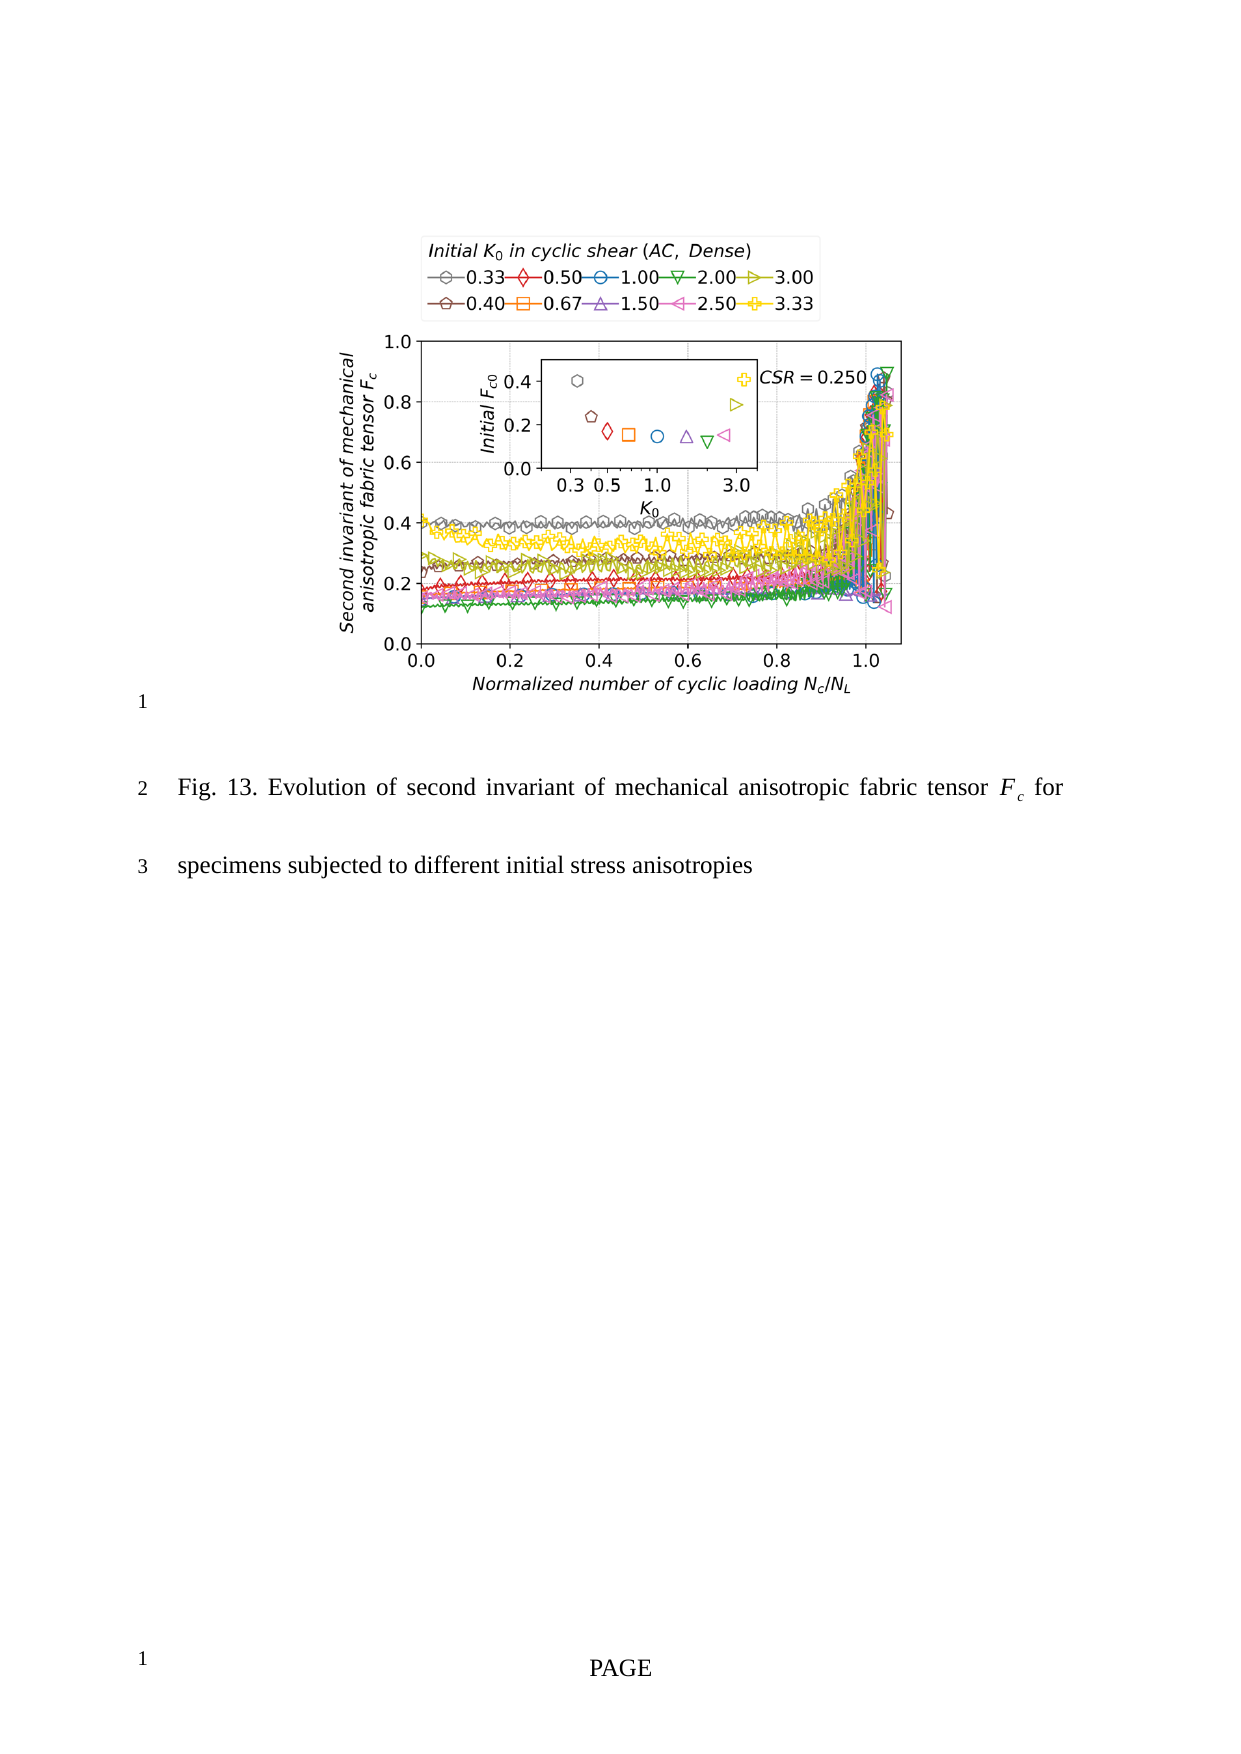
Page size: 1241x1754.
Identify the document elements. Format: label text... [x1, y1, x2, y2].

text Fig. 13. Evolution of second invariant of mechanical anisotropic fabric tensor for specimens subjected to different initial stress anisotropies [177, 771, 1063, 883]
picture [325, 216, 916, 709]
